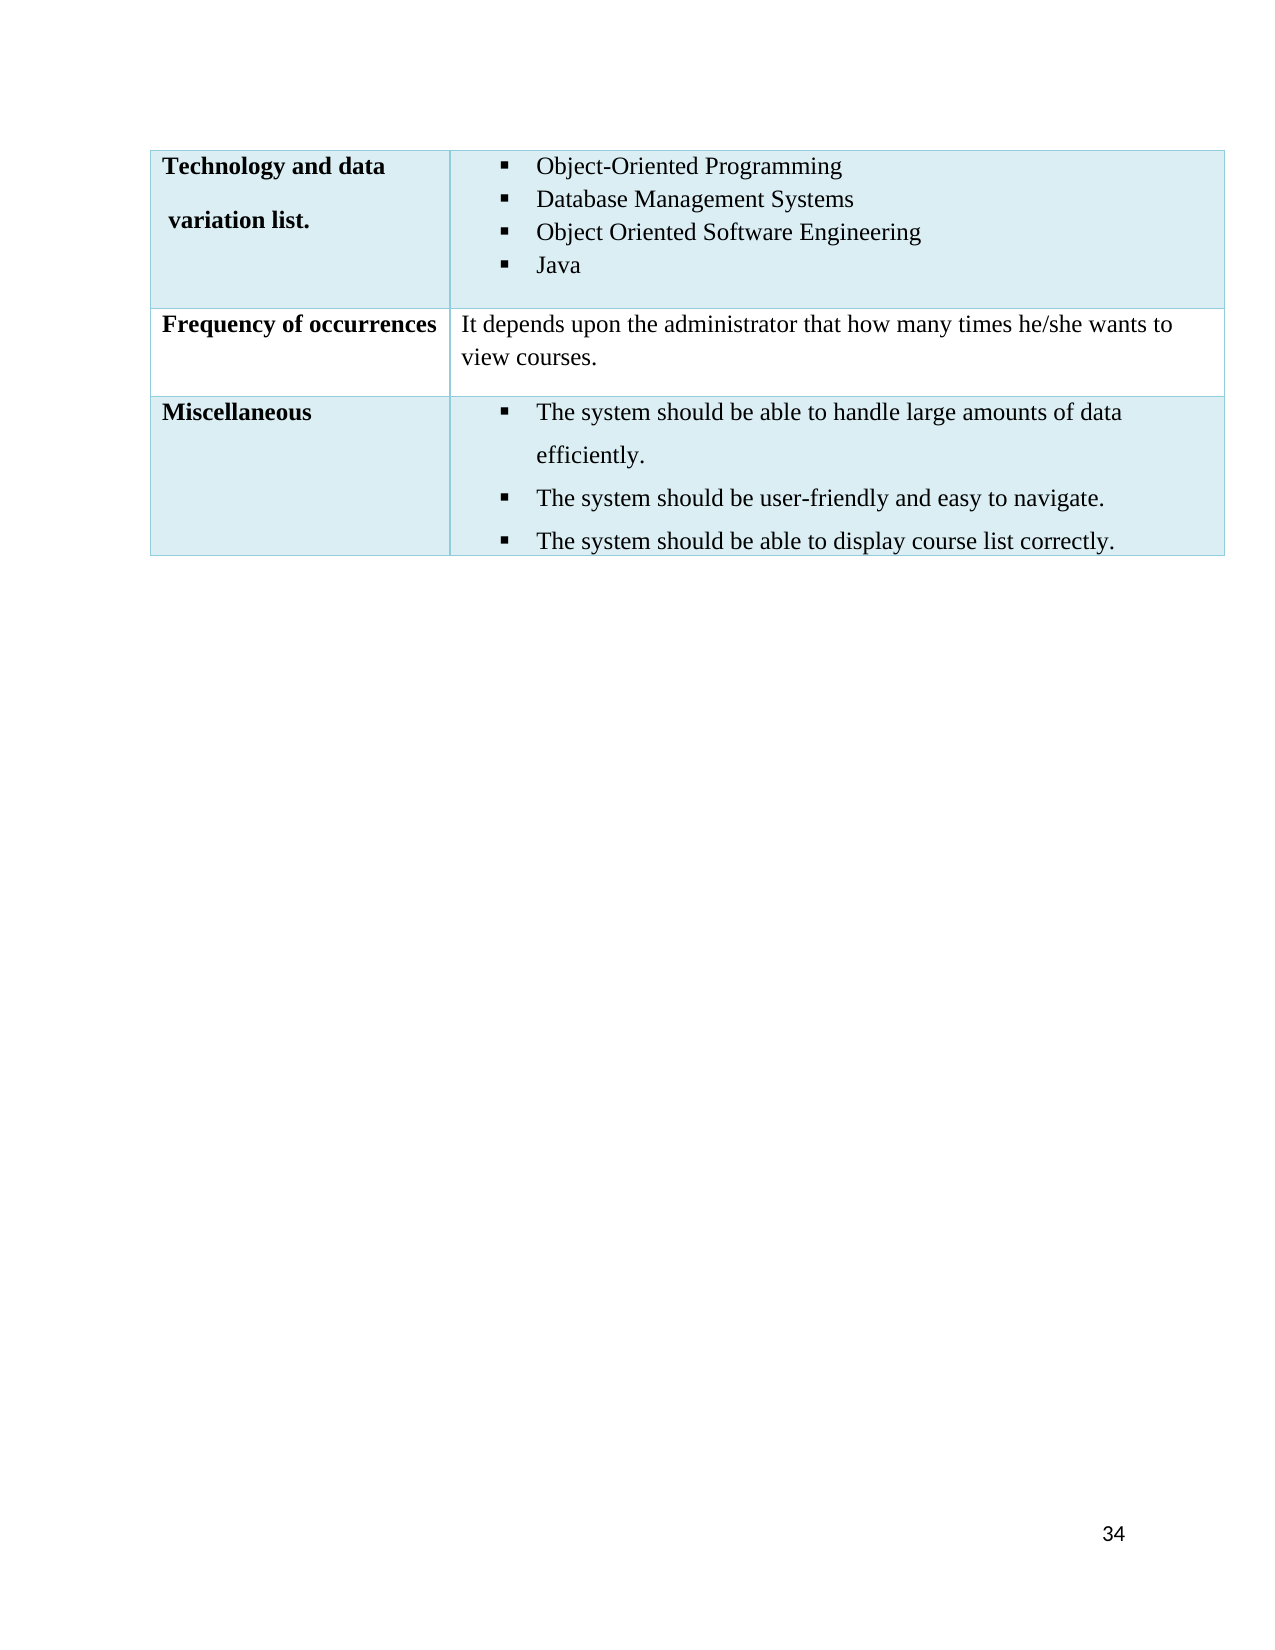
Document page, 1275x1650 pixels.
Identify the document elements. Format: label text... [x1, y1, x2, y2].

table_cell It depends upon the administrator that how many times he/she wants to view courses. [451, 309, 1224, 396]
table_cell Frequency of occurrences [151, 309, 449, 396]
table_cell Object-Oriented Programming Database Management Systems Object Oriented Software Engineering Java [451, 151, 1224, 308]
table_cell The system should be able to handle large amounts of data efficiently. The system should be user-friendly and easy to navigate. The system should be able to display course list correctly. [451, 397, 1224, 555]
table_cell Miscellaneous [151, 397, 449, 555]
table_cell Technology and data variation list. [151, 151, 449, 308]
